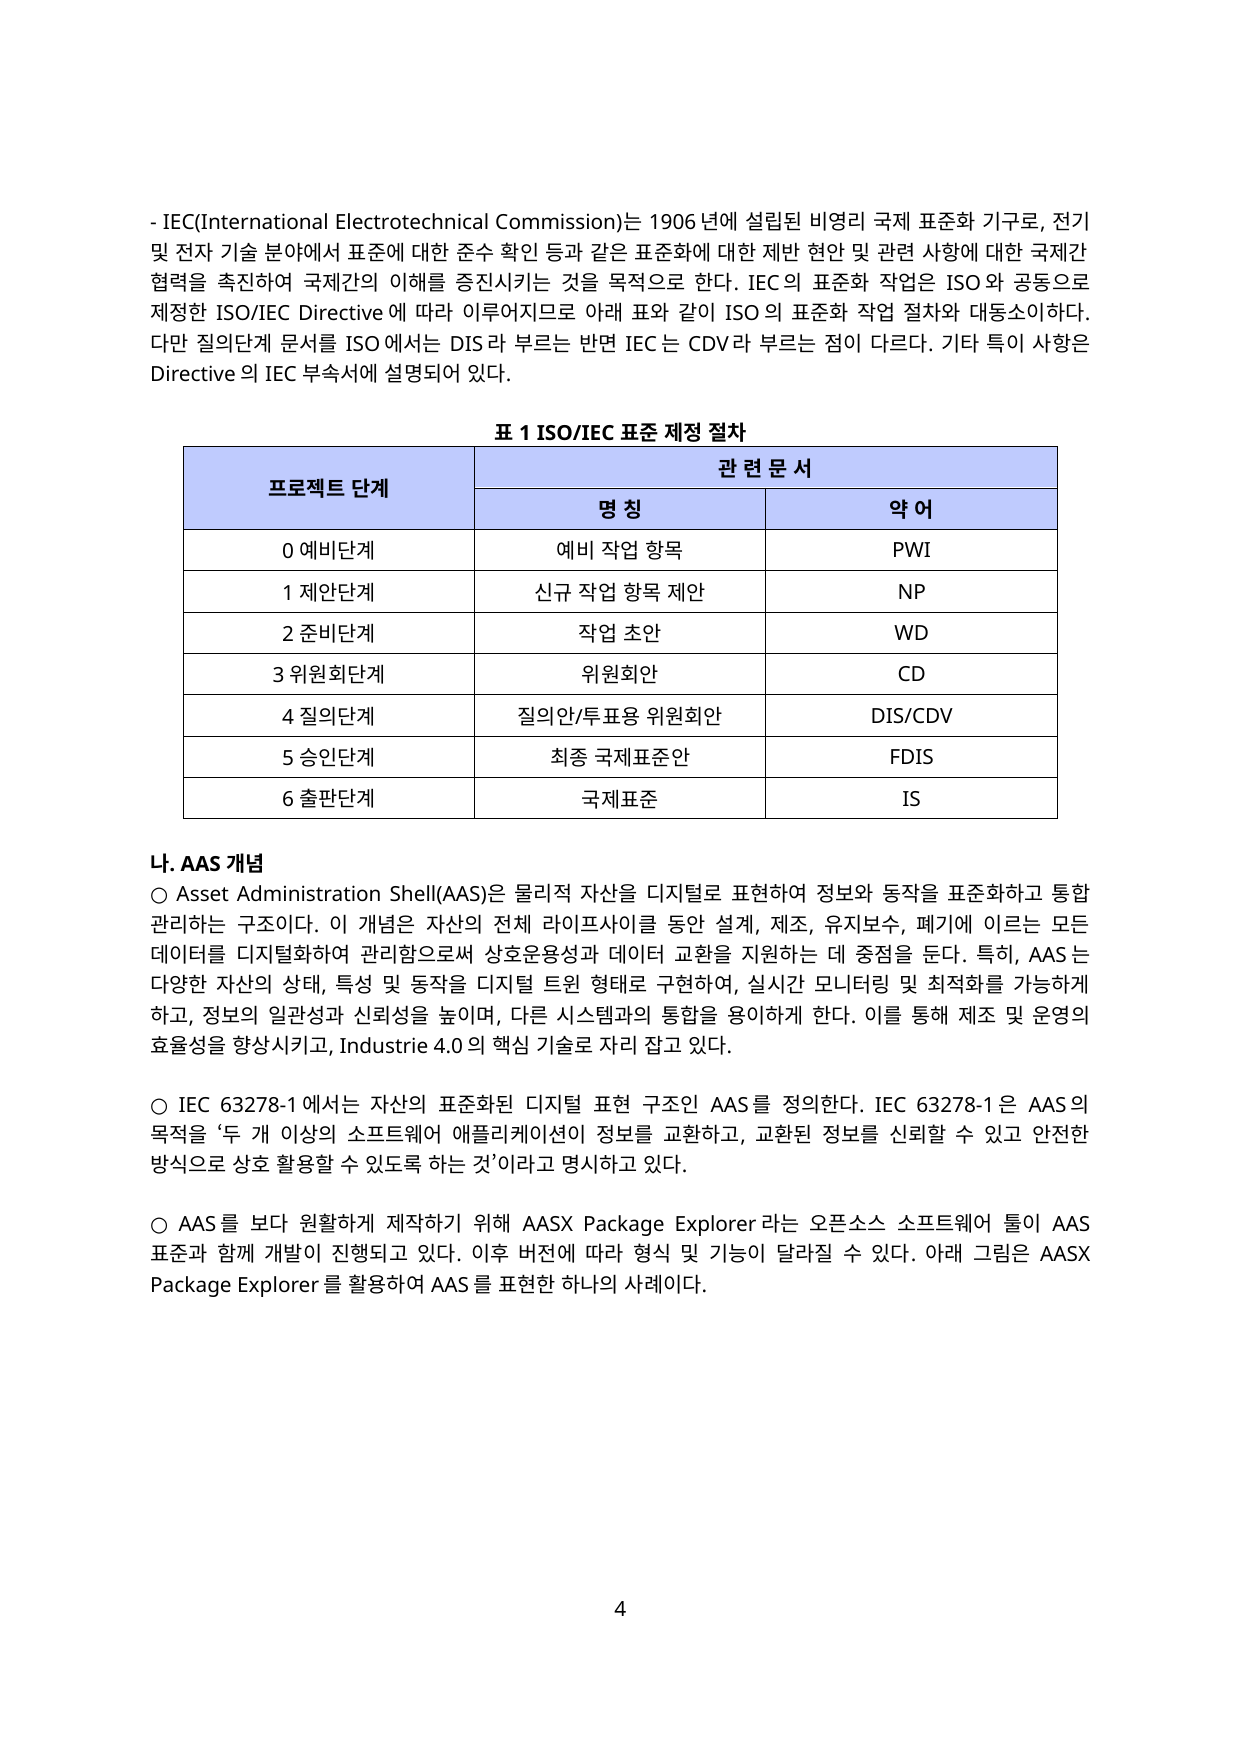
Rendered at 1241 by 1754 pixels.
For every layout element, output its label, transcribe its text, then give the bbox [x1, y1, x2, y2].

table_cell 3 위원회단계 [184, 654, 474, 694]
table_cell 명 칭 [475, 489, 765, 529]
text ○ AAS를 보다 원활하게 제작하기 위해 AASX Package Explorer라는 오픈소스 소프트웨어 툴이 AAS 표준과 함께 개발이 진행되고 있다. 이후 버전에 따라 형식 및 기능이 달라질 수 있다. 아래 그림은 AASX Package Explorer를 활용하여 AAS를 표현한 하나의 사례이다. [150, 1207, 1090, 1298]
table_cell 6 출판단계 [184, 778, 474, 818]
table_cell 1 제안단계 [184, 571, 474, 612]
text ○ IEC 63278-1에서는 자산의 표준화된 디지털 표현 구조인 AAS를 정의한다. IEC 63278-1은 AAS의 목적을 ‘두 개 이상의 소프트웨어 애플리케이션이 정보를 교환하고, 교환된 정보를 신뢰할 수 있고 안전한 방식으로 상호 활용할 수 있도록 하는 것’이라고 명시하고 있다. [150, 1088, 1090, 1179]
table_cell 예비 작업 항목 [475, 530, 765, 570]
table_cell 0 예비단계 [184, 530, 474, 570]
table_cell 작업 초안 [475, 613, 765, 653]
table_cell 질의안/투표용 위원회안 [475, 695, 765, 736]
table_cell DIS/CDV [766, 695, 1057, 736]
text ○ Asset Administration Shell(AAS)은 물리적 자산을 디지털로 표현하여 정보와 동작을 표준화하고 통합 관리하는 구조이다. 이 개념은 자산의 전체 라이프사이클 동안 설계, 제조, 유지보수, 폐기에 이르는 모든 데이터를 디지털화하여 관리함으로써 상호운용성과 데이터 교환을 지원하는 데 중점을 둔다. 특히, AAS는 다양한 자산의 상태, 특성 및 동작을 디지털 트윈 형태로 구현하여, 실시간 모니터링 및 최적화를 가능하게 하고, 정보의 일관성과 신뢰성을 높이며, 다른 시스템과의 통합을 용이하게 한다. 이를 통해 제조 및 운영의 효율성을 향상시키고, Industrie 4.0의 핵심 기술로 자리 잡고 있다. [150, 878, 1090, 1059]
table_cell FDIS [766, 737, 1057, 777]
table_cell NP [766, 571, 1057, 612]
table_cell 국제표준 [475, 778, 765, 818]
table_cell CD [766, 654, 1057, 694]
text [150, 177, 1090, 387]
table_header 프로젝트 단계 [184, 447, 474, 529]
table_cell 5 승인단계 [184, 737, 474, 777]
table_cell PWI [766, 530, 1057, 570]
table_cell 신규 작업 항목 제안 [475, 571, 765, 612]
table_cell 약 어 [766, 489, 1057, 529]
text 나. AAS 개념 [150, 847, 1090, 878]
table_cell 4 질의단계 [184, 695, 474, 736]
table_cell WD [766, 613, 1057, 653]
table_cell IS [766, 778, 1057, 818]
table_cell 최종 국제표준안 [475, 737, 765, 777]
table_header 관 련 문 서 [475, 447, 1057, 487]
table_cell 2 준비단계 [184, 613, 474, 653]
table_cell 위원회안 [475, 654, 765, 694]
